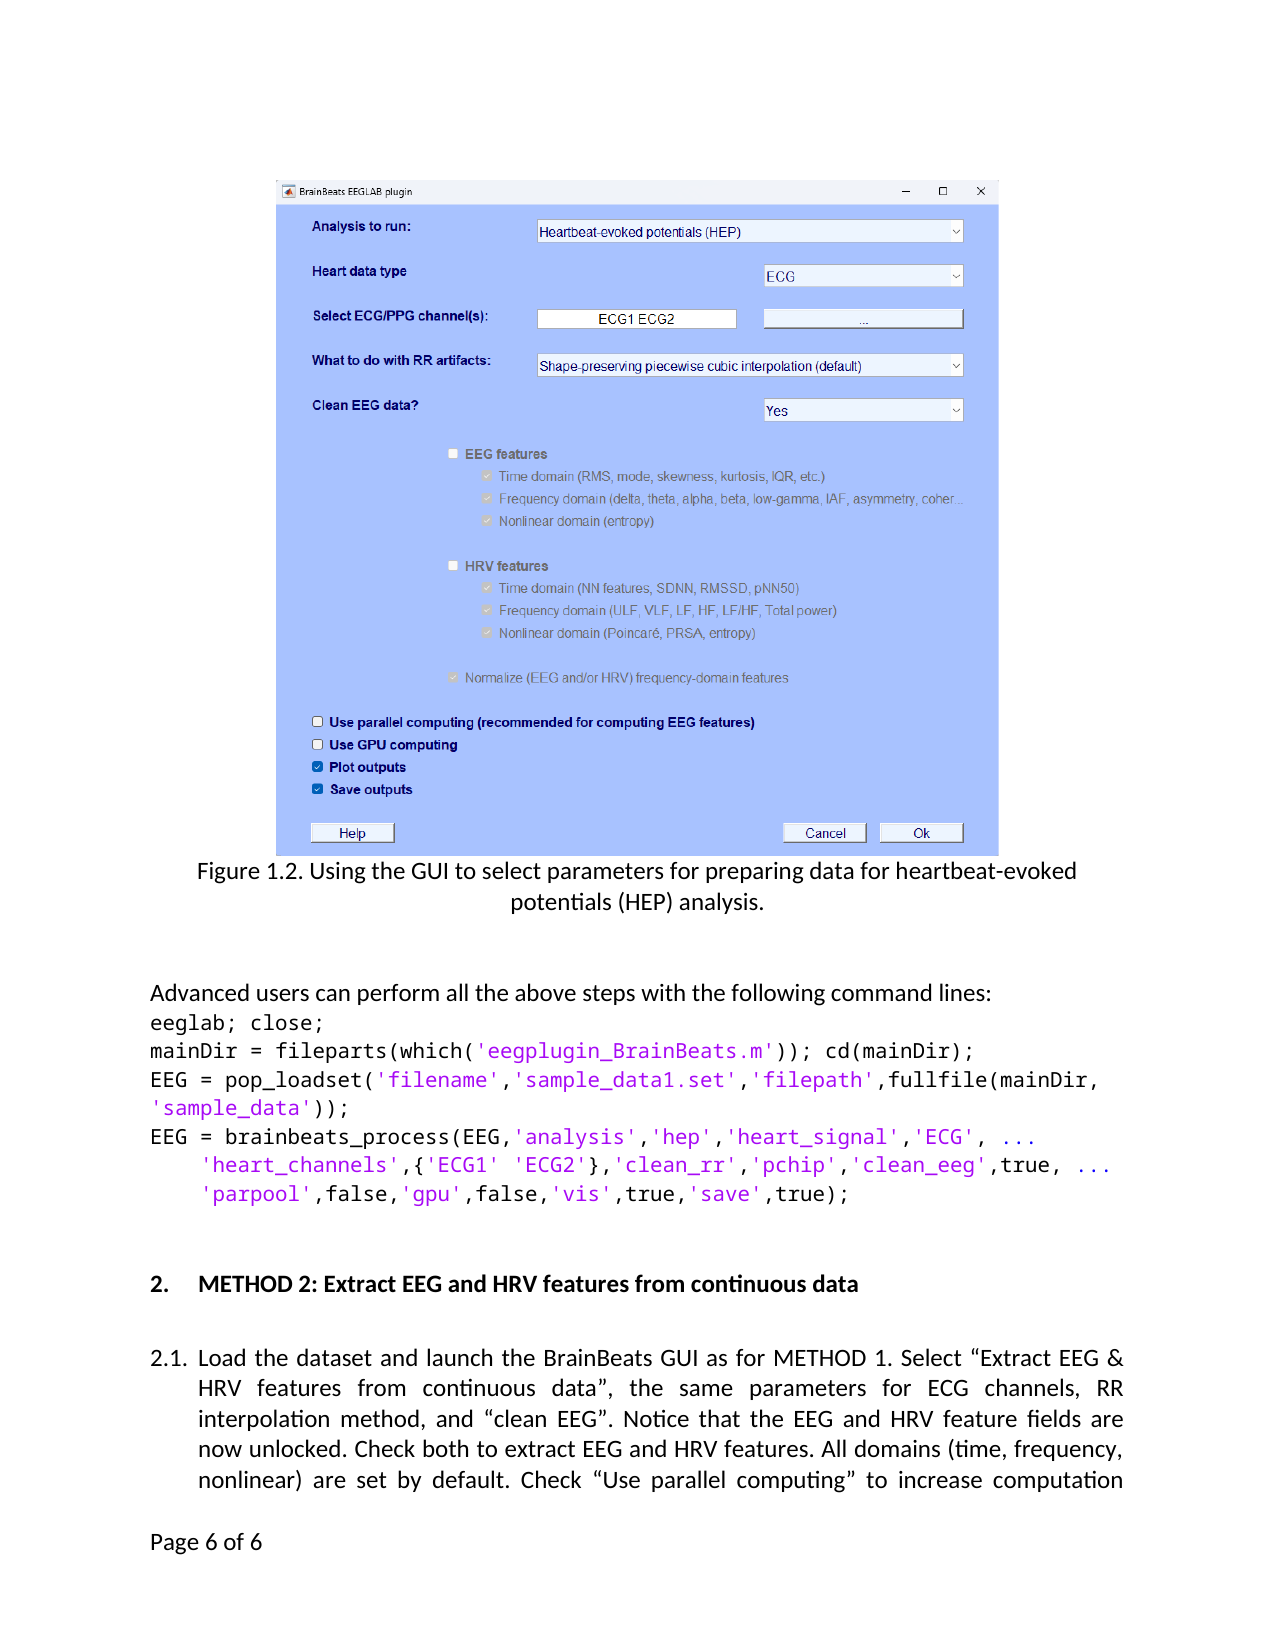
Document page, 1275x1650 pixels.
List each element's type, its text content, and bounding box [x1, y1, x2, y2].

picture [276, 180, 999, 856]
text Advanced users can perform all the above steps with the following command lines: [150, 978, 1125, 1008]
text eeglab; close; [150, 1008, 1125, 1037]
text EEG = brainbeats_process(EEG,'analysis','hep','heart_signal','ECG', ... [150, 1122, 1125, 1150]
list METHOD 2: Extract EEG and HRV features from continuous data [150, 1268, 1125, 1299]
text EEG = pop_loadset('filename','sample_data1.set','filepath',fullfile(mainDir, 'sample_data')); [150, 1065, 1125, 1122]
text 'parpool',false,'gpu',false,'vis',true,'save',true); [150, 1179, 1125, 1207]
text 'heart_channels',{'ECG1' 'ECG2'},'clean_rr','pchip','clean_eeg',true, ... [150, 1150, 1125, 1179]
text Figure 1.2. Using the GUI to select parameters for preparing data for heartbeat-evoked potentials (HEP) analysis. [150, 856, 1125, 917]
text mainDir = fileparts(which('eegplugin_BrainBeats.m')); cd(mainDir); [150, 1037, 1125, 1065]
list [150, 1342, 1125, 1494]
